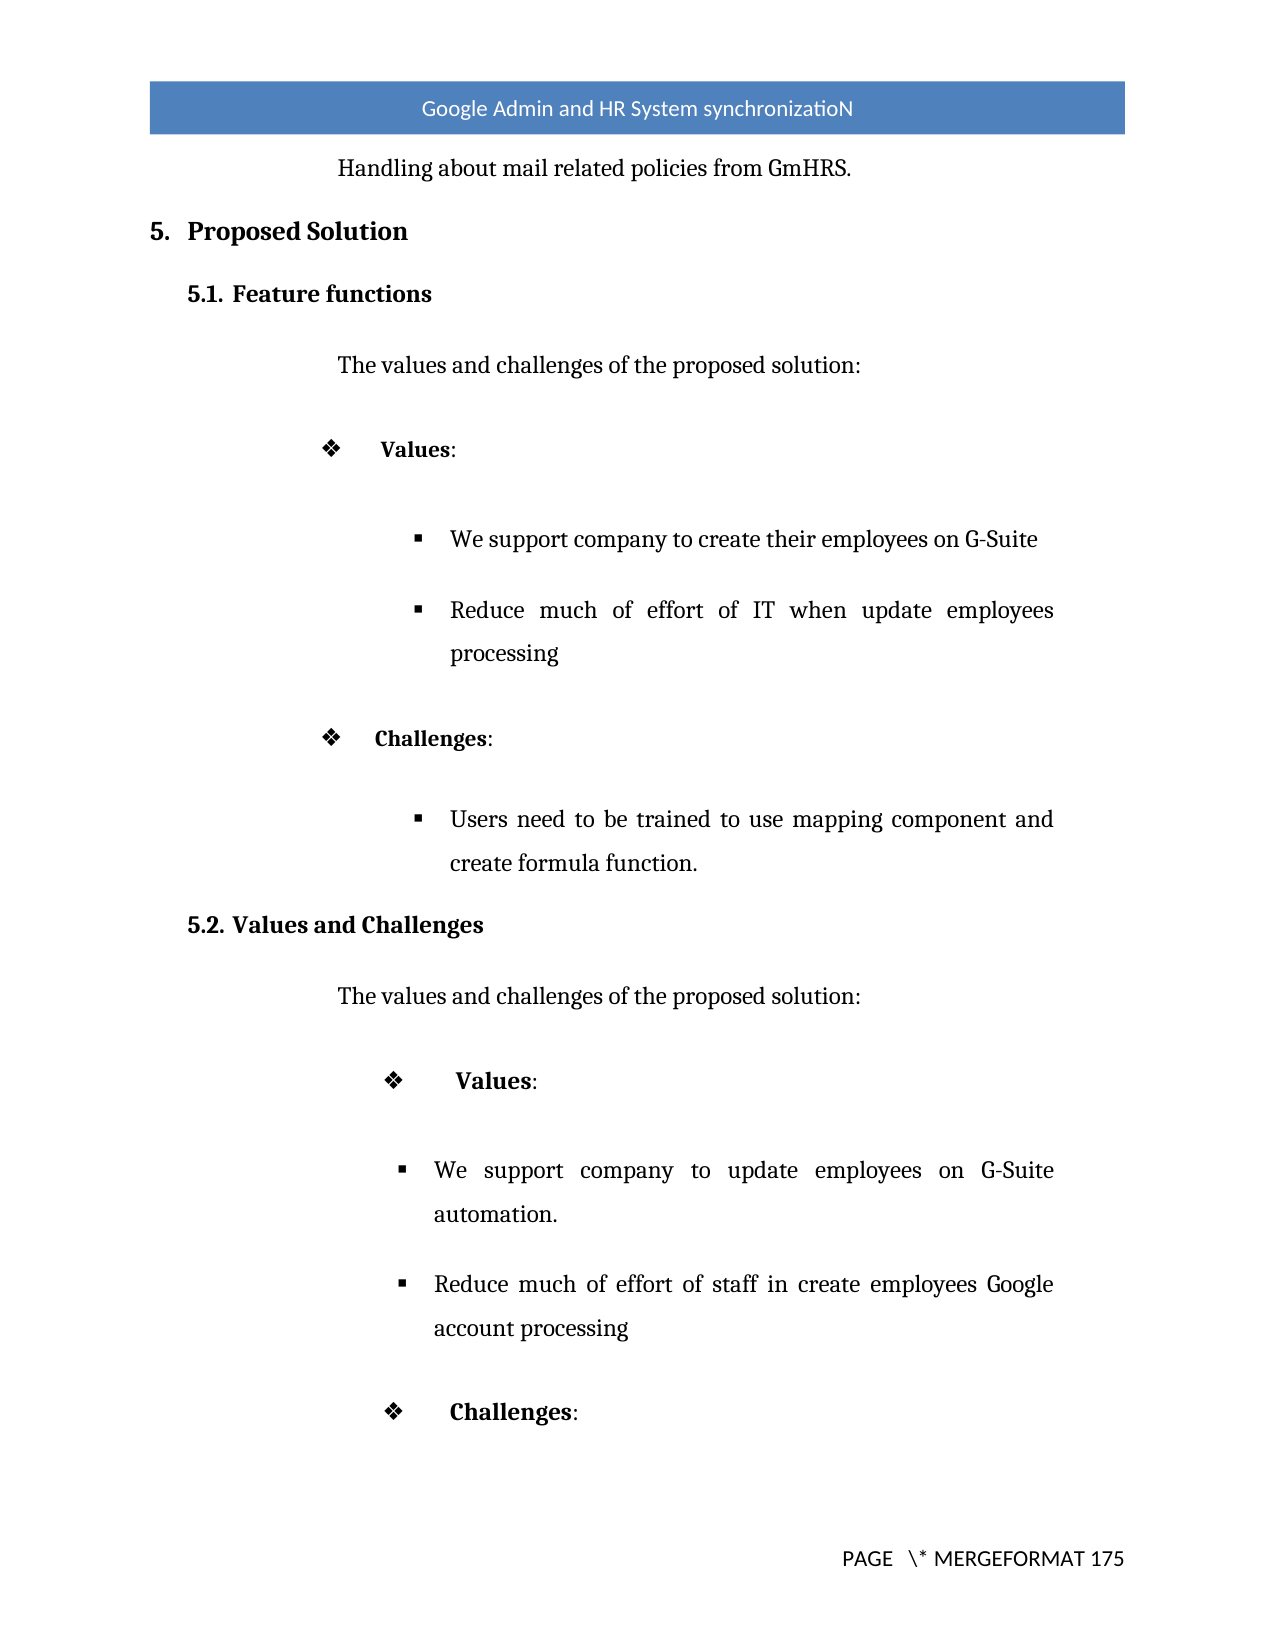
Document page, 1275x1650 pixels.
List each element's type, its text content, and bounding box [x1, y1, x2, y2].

list Values: [320, 409, 1055, 484]
list We support company to create their employees on G-Suite [412, 521, 1055, 558]
subtitle Proposed Solution [150, 213, 1125, 250]
list Reduce much of effort of IT when update employees processing [412, 592, 1055, 672]
list We support company to update employees on G-Suite automation. [396, 1152, 1055, 1233]
list Challenges: [382, 1372, 1055, 1447]
subtitle Feature functions [187, 276, 1125, 313]
text Handling about mail related policies from GmHRS. [300, 150, 1125, 187]
list Challenges: [320, 697, 1055, 772]
text The values and challenges of the proposed solution: [275, 346, 1123, 384]
list Users need to be trained to use mapping component and create formula function. [412, 801, 1055, 882]
list Reduce much of effort of staff in create employees Google account processing [396, 1266, 1055, 1347]
text The values and challenges of the proposed solution: [337, 978, 1123, 1015]
subtitle Values and Challenges [187, 907, 1125, 944]
list Values: [382, 1040, 1055, 1115]
